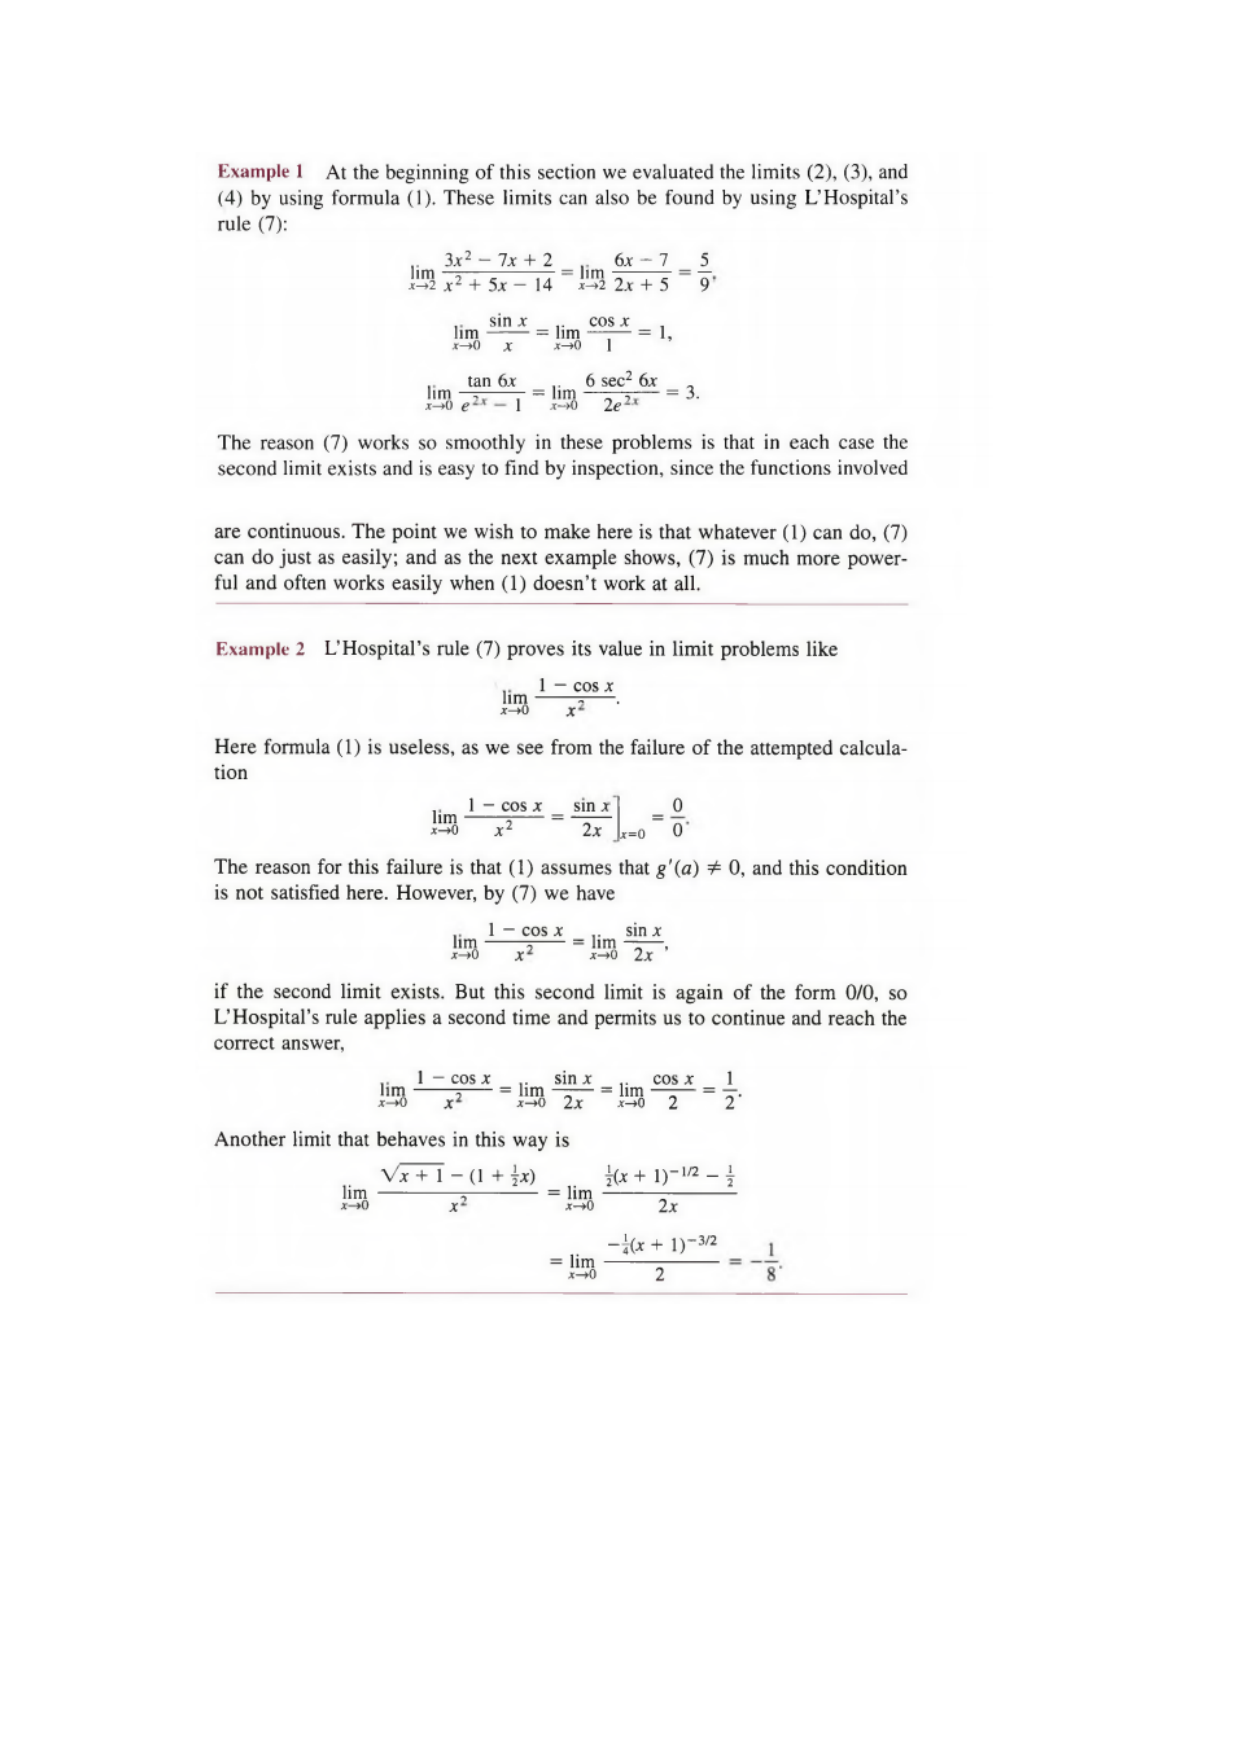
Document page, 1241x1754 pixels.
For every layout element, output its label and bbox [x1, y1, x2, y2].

picture [187, 152, 1053, 1304]
